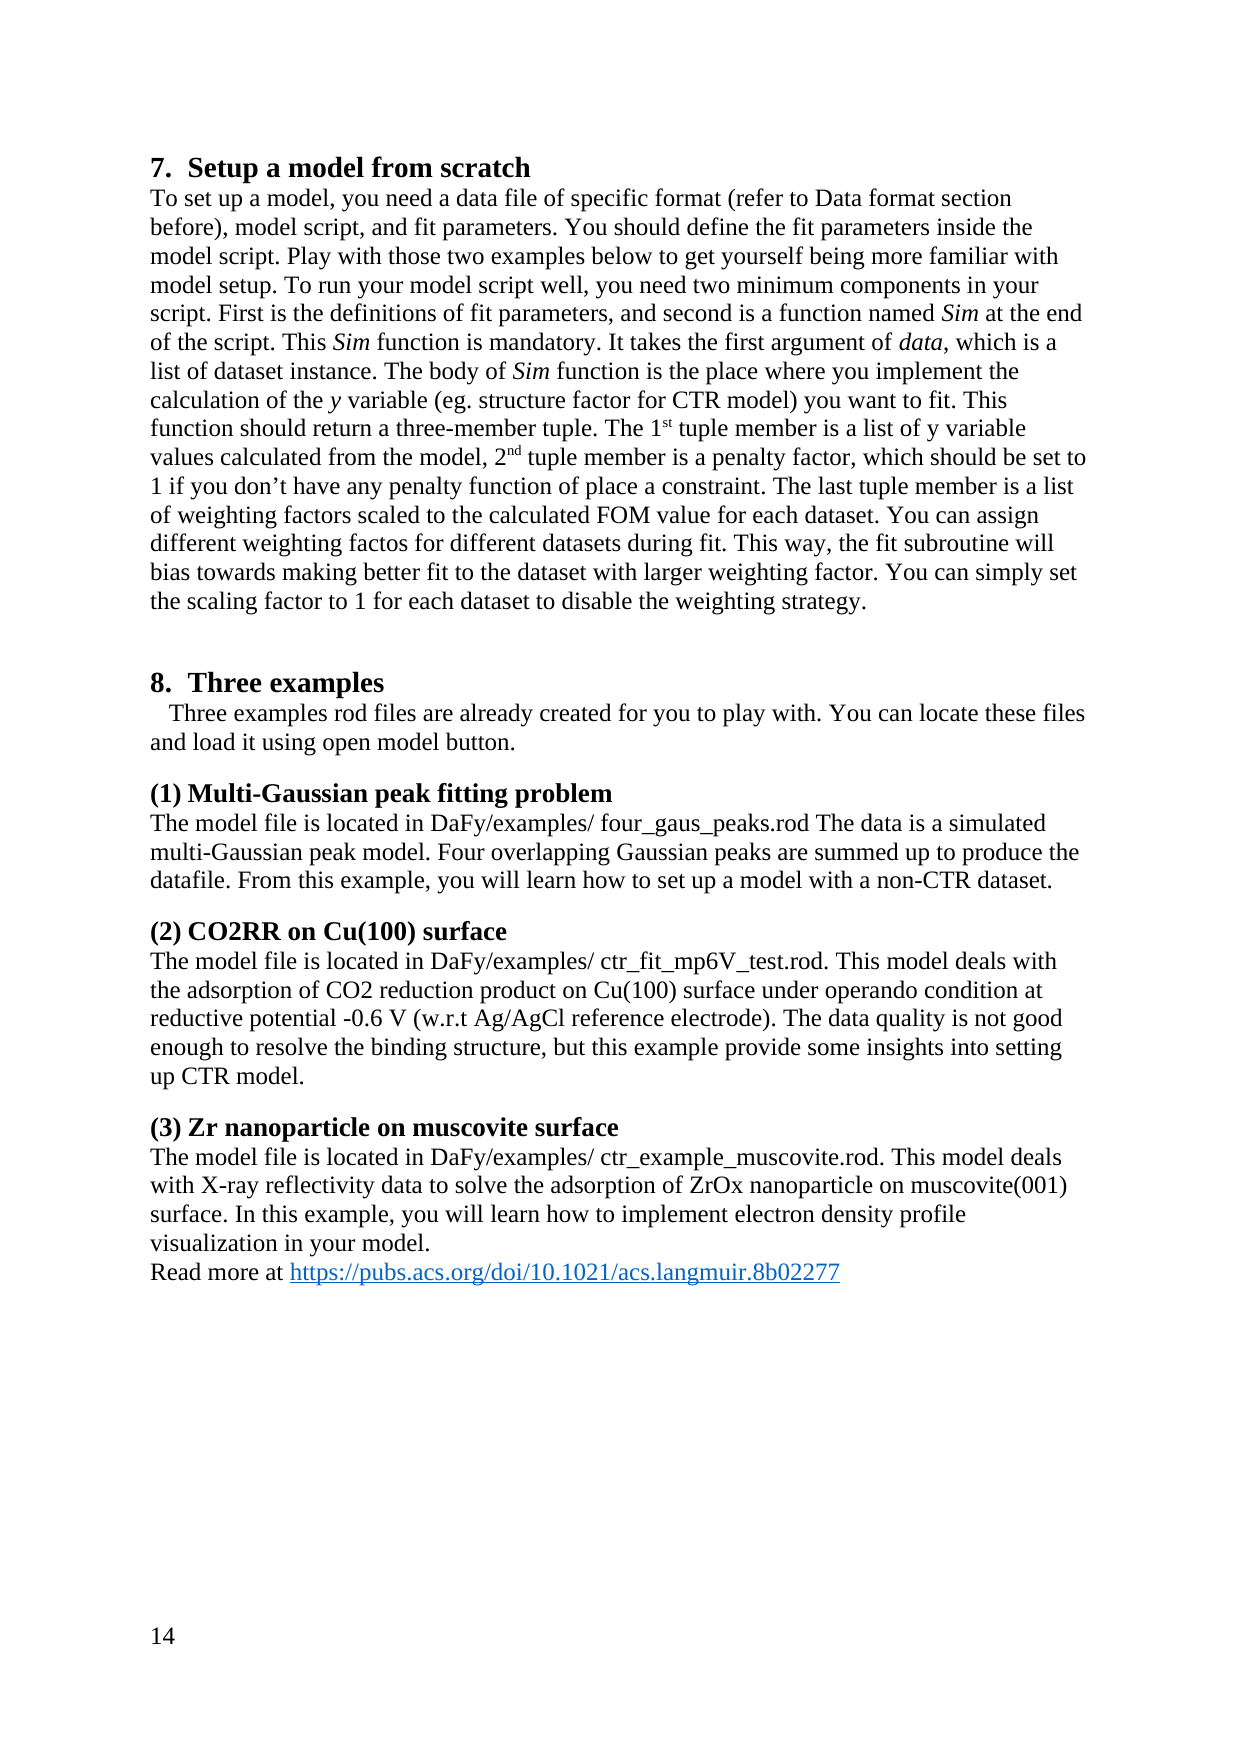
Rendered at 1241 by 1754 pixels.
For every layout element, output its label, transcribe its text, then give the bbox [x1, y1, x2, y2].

text The model file is located in DaFy/examples/ ctr_fit_mp6V_test.rod. This model deals with the adsorption of CO2 reduction product on Cu(100) surface under operando condition at reductive potential -0.6 V (w.r.t Ag/AgCl reference electrode). The data quality is not good enough to resolve the binding structure, but this example provide some insights into setting up CTR model. [150, 946, 1090, 1090]
subtitle CO2RR on Cu(100) surface [150, 915, 1090, 946]
subtitle Setup a model from scratch [150, 150, 1090, 183]
subtitle Zr nanoparticle on muscovite surface [150, 1111, 1090, 1142]
text To set up a model, you need a data file of specific format (refer to Data format section before), model script, and fit parameters. You should define the fit parameters inside the model script. Play with those two examples below to get yourself being more familiar with model setup. To run your model script well, you need two minimum components in your script. First is the definitions of fit parameters, and second is a function named Sim at the end of the script. This Sim function is mandatory. It takes the first argument of data, which is a list of dataset instance. The body of Sim function is the place where you implement the calculation of the y variable (eg. structure factor for CTR model) you want to fit. This function should return a three-member tuple. The 1st tuple member is a list of y variable values calculated from the model, 2nd tuple member is a penalty factor, which should be set to 1 if you don’t have any penalty function of place a constraint. The last tuple member is a list of weighting factors scaled to the calculated FOM value for each dataset. You can assign different weighting factos for different datasets during fit. This way, the fit subroutine will bias towards making better fit to the dataset with larger weighting factor. You can simply set the scaling factor to 1 for each dataset to disable the weighting strategy. [150, 183, 1090, 615]
text Read more at https://pubs.acs.org/doi/10.1021/acs.langmuir.8b02277 [150, 1257, 1090, 1286]
subtitle Multi-Gaussian peak fitting problem [150, 777, 1090, 808]
text The model file is located in DaFy/examples/ ctr_example_muscovite.rod. This model deals with X-ray reflectivity data to solve the adsorption of ZrOx nanoparticle on muscovite(001) surface. In this example, you will learn how to implement electron density profile visualization in your model. [150, 1142, 1090, 1257]
subtitle Three examples [150, 665, 1090, 698]
text Three examples rod files are already created for you to play with. You can locate these files and load it using open model button. [150, 698, 1090, 756]
text The model file is located in DaFy/examples/ four_gaus_peaks.rod The data is a simulated multi-Gaussian peak model. Four overlapping Gaussian peaks are summed up to produce the datafile. From this example, you will learn how to set up a model with a non-CTR dataset. [150, 808, 1090, 894]
